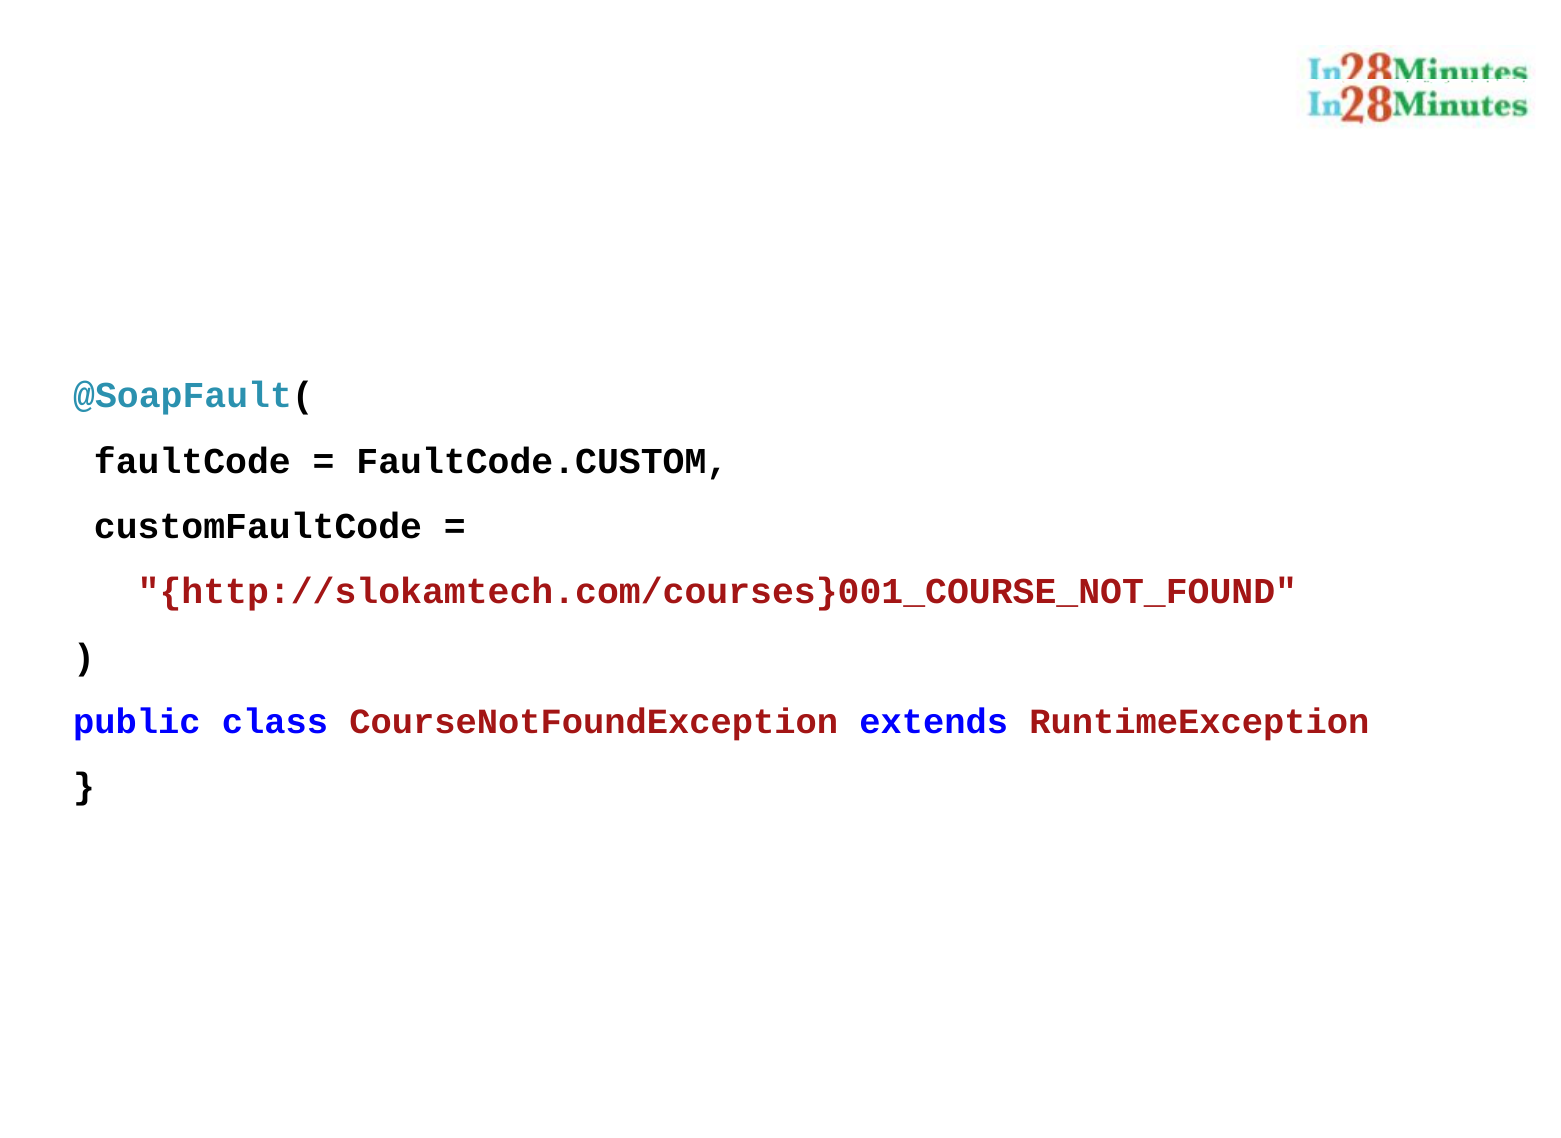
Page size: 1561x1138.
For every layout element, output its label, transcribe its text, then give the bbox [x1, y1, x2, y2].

text faultCode = FaultCode.CUSTOM, [94, 443, 1489, 484]
text @SoapFault( [73, 377, 1489, 419]
text ) [73, 639, 1489, 680]
text "{http://slokamtech.com/courses}001_COURSE_NOT_FOUND" [137, 574, 1489, 615]
text customFaultCode = [94, 508, 1489, 549]
text public class CourseNotFoundException extends RuntimeException [73, 704, 1489, 744]
text } [73, 769, 1489, 810]
picture [1272, 45, 1536, 212]
